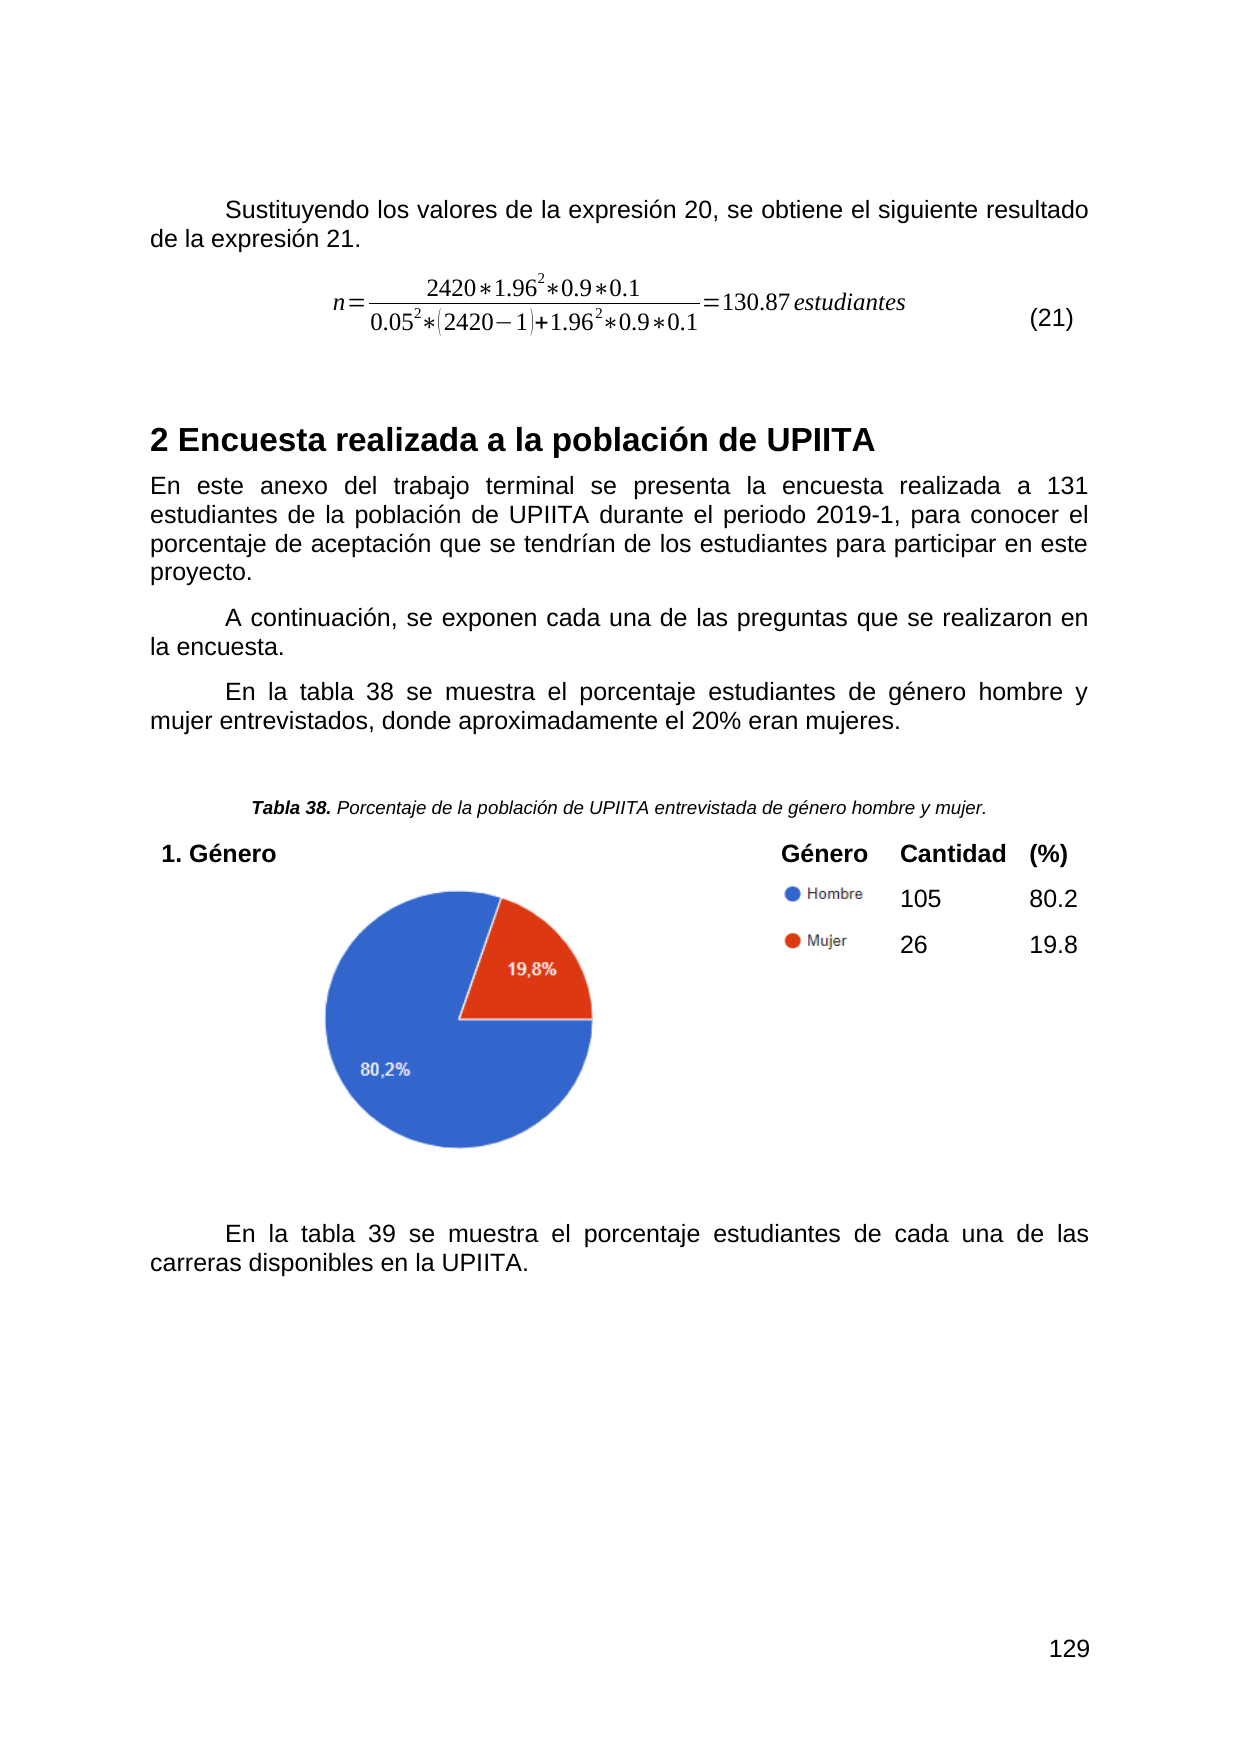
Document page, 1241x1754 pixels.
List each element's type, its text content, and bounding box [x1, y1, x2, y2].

text En este anexo del trabajo terminal se presenta la encuesta realizada a 131 estudiantes de la población de UPIITA durante el periodo 2019-1, para conocer el porcentaje de aceptación que se tendrían de los estudiantes para participar en este proyecto. [150, 471, 1090, 586]
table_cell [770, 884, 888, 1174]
text Tabla 38. Porcentaje de la población de UPIITA entrevistada de género hombre y mujer. [150, 796, 1090, 818]
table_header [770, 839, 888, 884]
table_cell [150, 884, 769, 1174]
text A continuación, se exponen cada una de las preguntas que se realizaron en la encuesta. [150, 603, 1090, 660]
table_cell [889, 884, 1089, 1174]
picture [780, 929, 850, 952]
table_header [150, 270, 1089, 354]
text Sustituyendo los valores de la expresión 20, se obtiene el siguiente resultado de la expresión 21. [150, 195, 1090, 253]
picture [321, 884, 598, 1158]
picture [780, 884, 867, 904]
text En la tabla 39 se muestra el porcentaje estudiantes de cada una de las carreras disponibles en la UPIITA. [150, 1219, 1090, 1277]
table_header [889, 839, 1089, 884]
subtitle 2 Encuesta realizada a la población de UPIITA [150, 420, 1090, 458]
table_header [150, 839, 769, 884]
text En la tabla 38 se muestra el porcentaje estudiantes de género hombre y mujer entrevistados, donde aproximadamente el 20% eran mujeres. [150, 677, 1090, 734]
